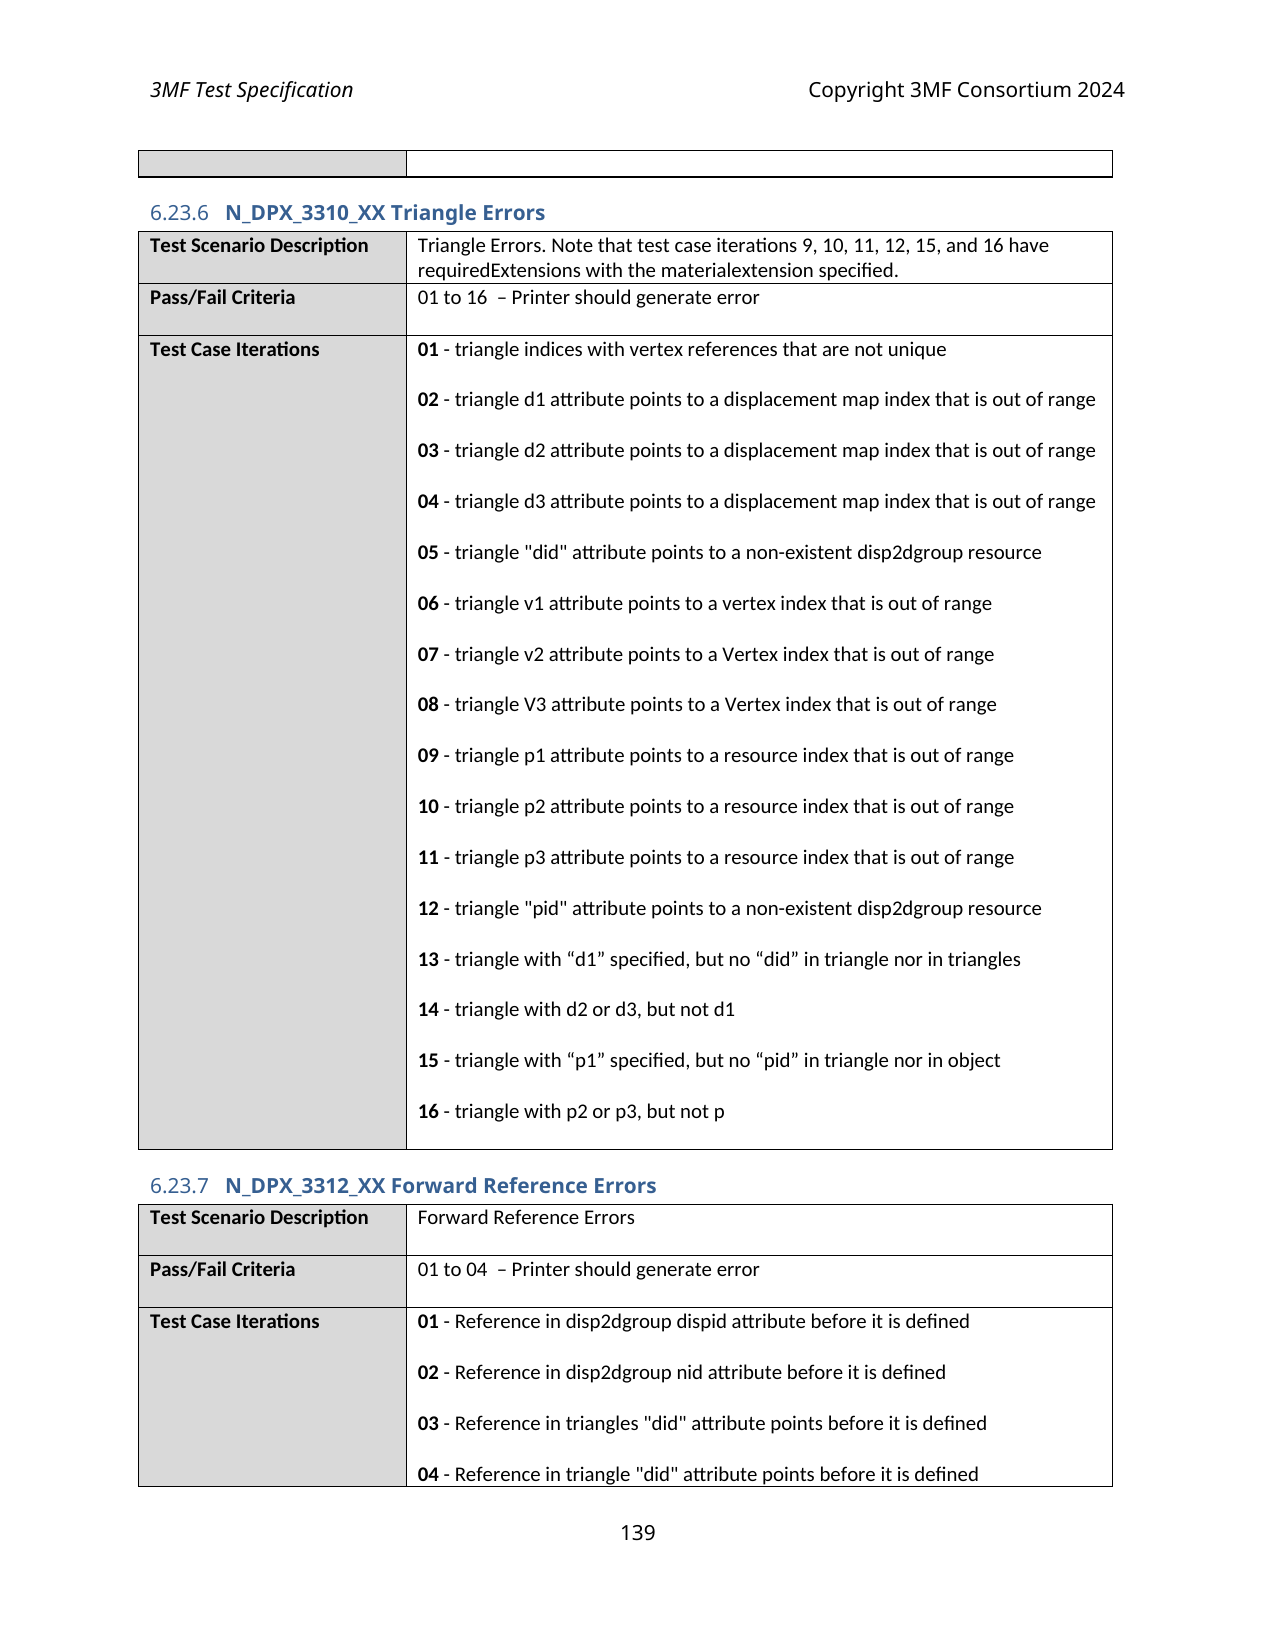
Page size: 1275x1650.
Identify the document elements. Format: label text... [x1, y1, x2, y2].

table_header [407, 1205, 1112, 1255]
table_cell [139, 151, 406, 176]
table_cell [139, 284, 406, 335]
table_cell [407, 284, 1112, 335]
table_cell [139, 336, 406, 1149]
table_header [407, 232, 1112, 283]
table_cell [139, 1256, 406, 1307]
subtitle N_DPX_3312_XX Forward Reference Errors [150, 1171, 1125, 1199]
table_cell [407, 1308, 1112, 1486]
subtitle N_DPX_3310_XX Triangle Errors [150, 198, 1125, 227]
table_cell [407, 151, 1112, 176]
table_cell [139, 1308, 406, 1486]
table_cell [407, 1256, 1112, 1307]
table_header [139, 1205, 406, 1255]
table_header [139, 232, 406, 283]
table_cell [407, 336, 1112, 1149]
